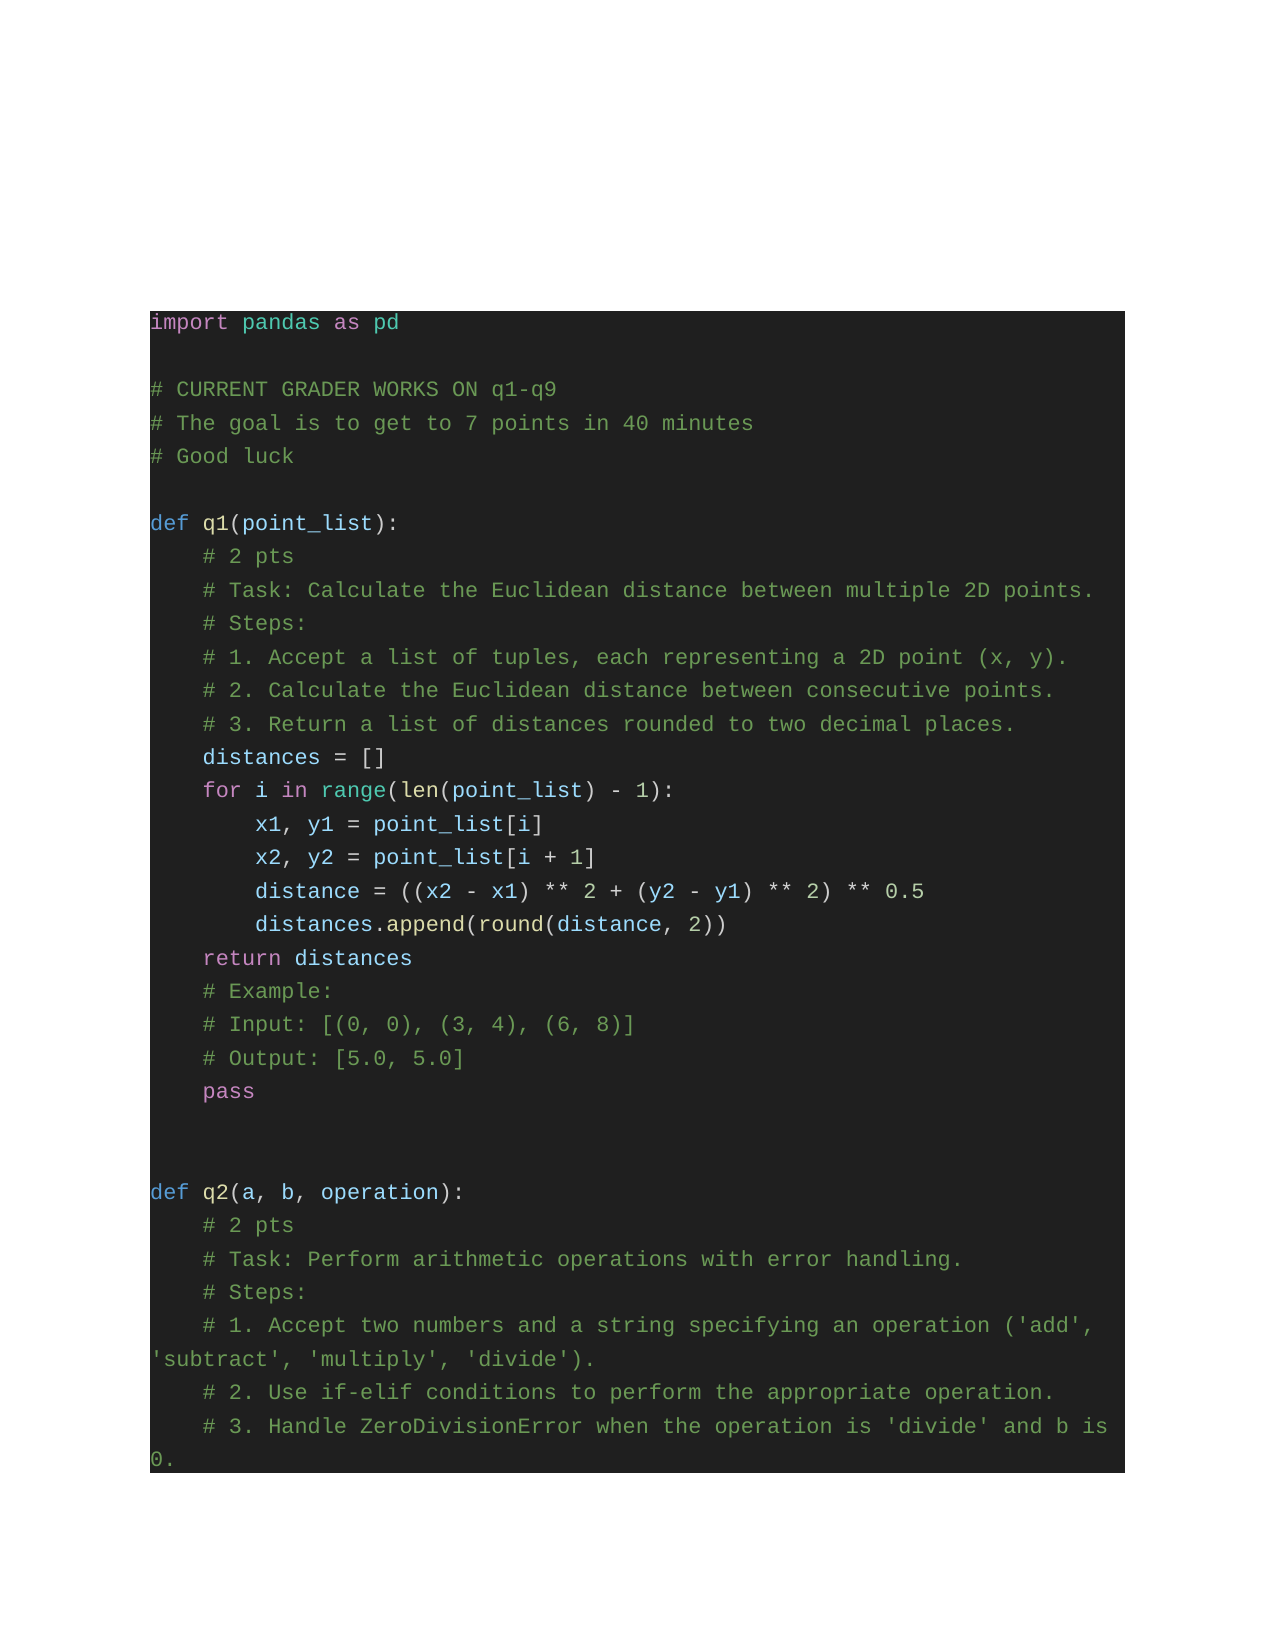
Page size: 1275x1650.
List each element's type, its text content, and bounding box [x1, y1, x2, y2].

text # 2. Calculate the Euclidean distance between consecutive points. [150, 679, 1125, 704]
text # 1. Accept two numbers and a string specifying an operation ('add', 'subtract', 'multiply', 'divide'). [150, 1314, 1125, 1373]
text distances.append(round(distance, 2)) [150, 913, 1125, 938]
text for i in range(len(point_list) - 1): [150, 779, 1125, 804]
text # Steps: [150, 1281, 1125, 1306]
text # Task: Calculate the Euclidean distance between multiple 2D points. [150, 579, 1125, 604]
text # Steps: [150, 612, 1125, 637]
text import pandas as pd [150, 311, 1125, 336]
text def q1(point_list): [150, 512, 1125, 537]
text pass [150, 1081, 1125, 1105]
text # 1. Accept a list of tuples, each representing a 2D point (x, y). [150, 646, 1125, 671]
text # Task: Perform arithmetic operations with error handling. [150, 1248, 1125, 1272]
text # 2 pts [150, 546, 1125, 570]
text def q2(a, b, operation): [150, 1181, 1125, 1206]
text # 2. Use if-elif conditions to perform the appropriate operation. [150, 1381, 1125, 1406]
text # The goal is to get to 7 points in 40 minutes [150, 412, 1125, 437]
text distance = ((x2 - x1) ** 2 + (y2 - y1) ** 2) ** 0.5 [150, 880, 1125, 905]
text x1, y1 = point_list[i] [150, 813, 1125, 838]
text x2, y2 = point_list[i + 1] [150, 846, 1125, 871]
text # Example: [150, 980, 1125, 1005]
text # Input: [(0, 0), (3, 4), (6, 8)] [150, 1014, 1125, 1038]
text # 2 pts [150, 1214, 1125, 1239]
text # CURRENT GRADER WORKS ON q1-q9 [150, 378, 1125, 403]
text # Output: [5.0, 5.0] [150, 1047, 1125, 1072]
text # Good luck [150, 445, 1125, 470]
text # 3. Handle ZeroDivisionError when the operation is 'divide' and b is 0. [150, 1415, 1125, 1473]
text distances = [] [150, 746, 1125, 771]
text # 3. Return a list of distances rounded to two decimal places. [150, 713, 1125, 737]
text return distances [150, 947, 1125, 972]
